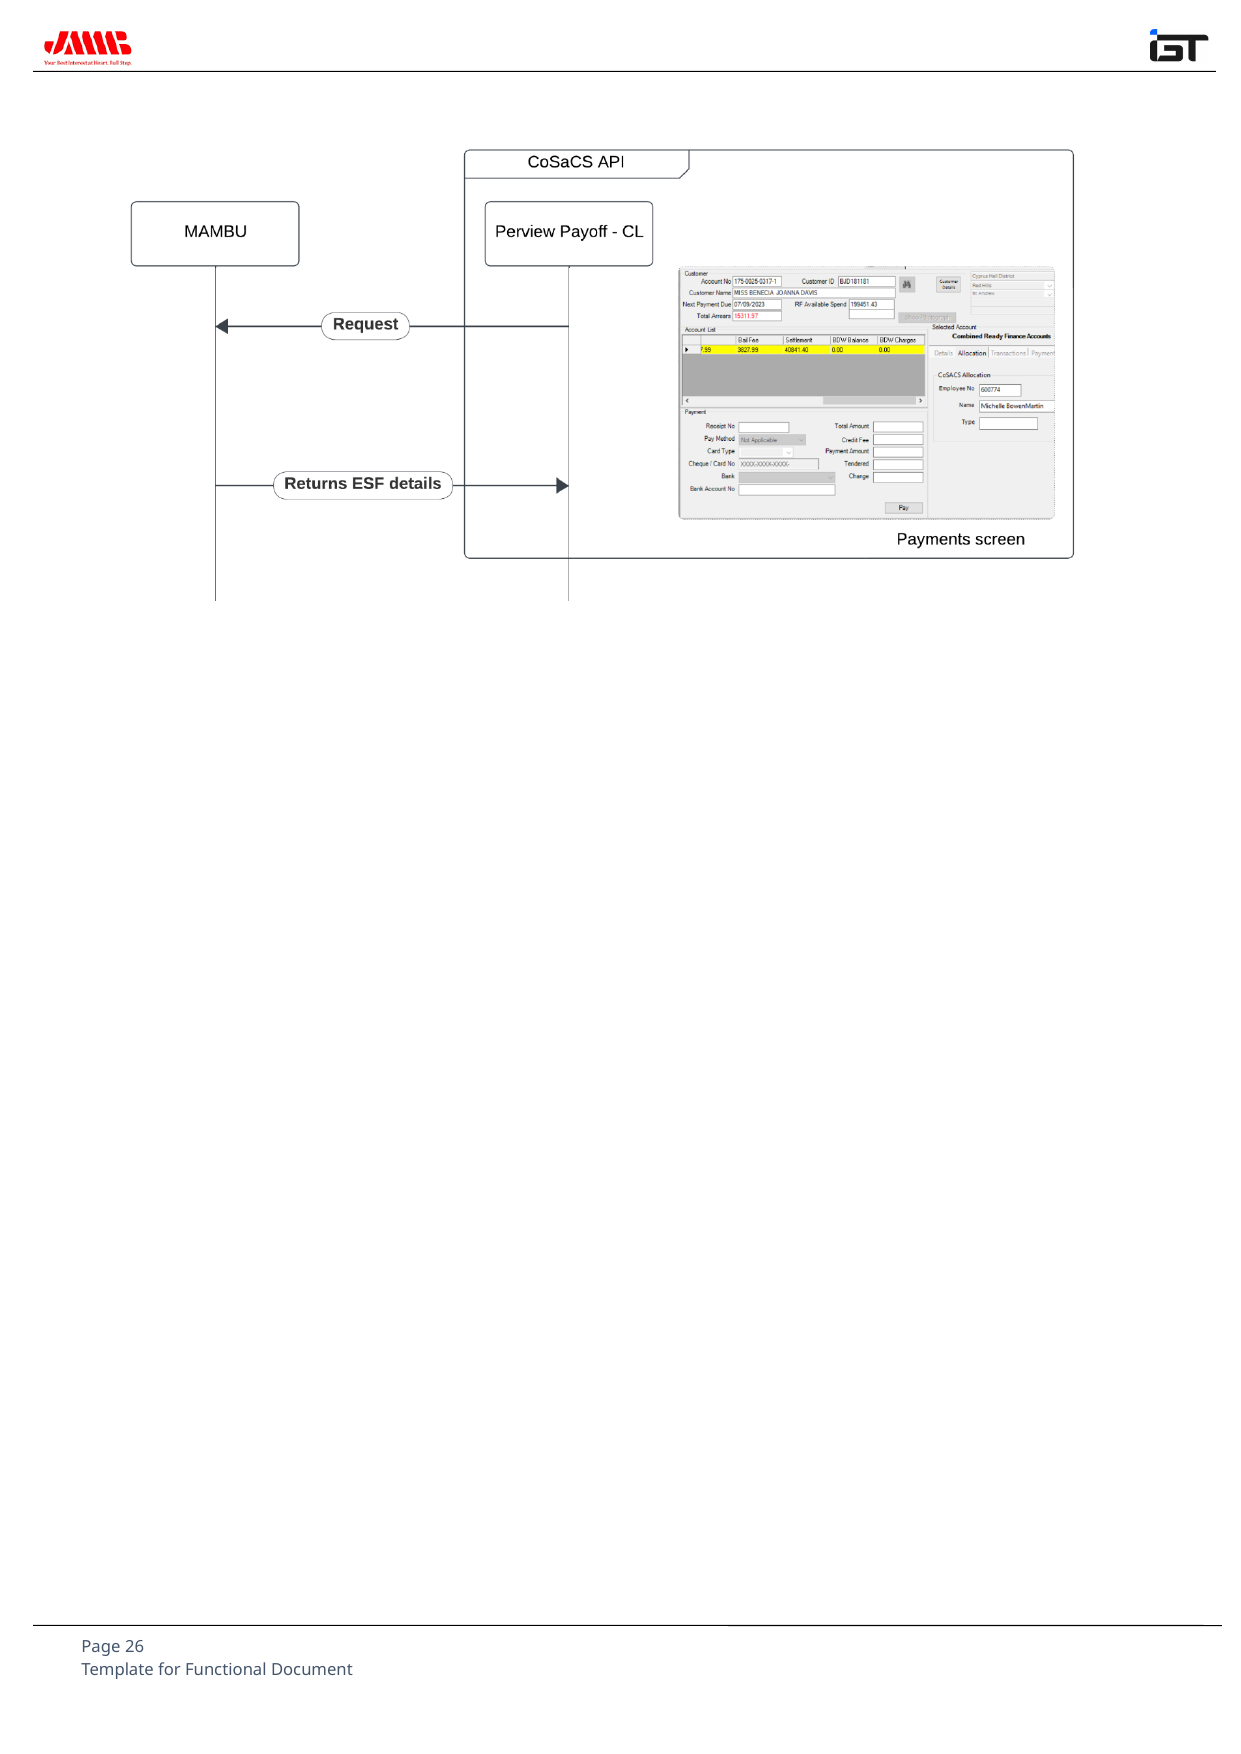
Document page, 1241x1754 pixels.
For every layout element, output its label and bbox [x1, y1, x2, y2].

picture [34, 22, 137, 70]
picture [1150, 29, 1209, 65]
picture [87, 114, 1096, 618]
